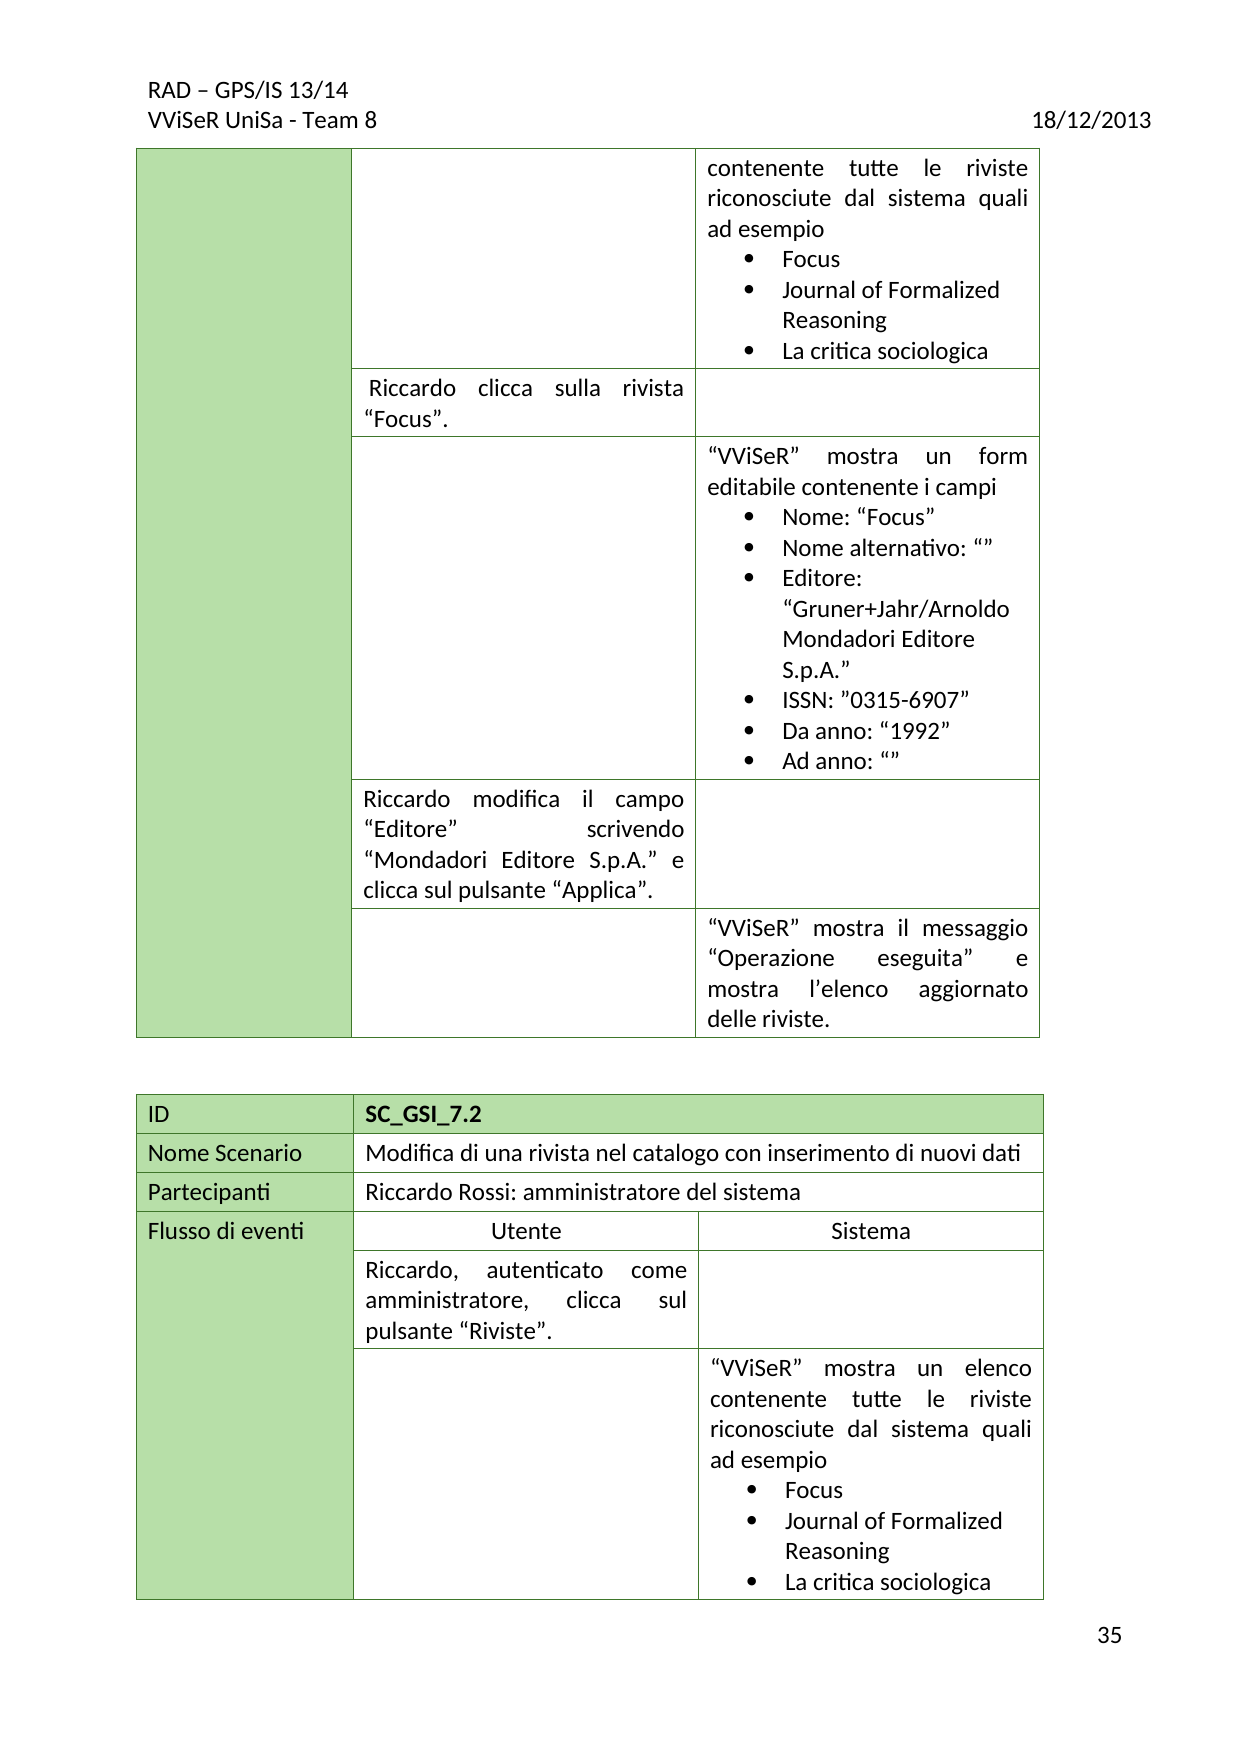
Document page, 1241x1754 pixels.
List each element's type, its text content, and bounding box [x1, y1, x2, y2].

table_cell [352, 909, 695, 1037]
table_cell Riccardo, autenticato come amministratore, clicca sul pulsante “Riviste”. [354, 1251, 698, 1348]
table_cell Riccardo clicca sulla rivista “Focus”. [352, 369, 695, 436]
table_cell [352, 437, 695, 779]
table_cell “VViSeR” mostra il messaggio “Operazione eseguita” e mostra l’elenco aggiornato delle riviste. [696, 909, 1039, 1037]
table_cell [354, 1349, 698, 1599]
table_cell Utente [354, 1212, 698, 1250]
table_cell Flusso di eventi [137, 1212, 353, 1599]
table_cell Sistema [699, 1212, 1043, 1250]
table_cell Modifica di una rivista nel catalogo con inserimento di nuovi dati [354, 1134, 1043, 1172]
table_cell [696, 149, 1039, 368]
table_cell Nome Scenario [137, 1134, 353, 1172]
table_cell [696, 369, 1039, 436]
table_cell Riccardo modifica il campo “Editore” scrivendo “Mondadori Editore S.p.A.” e clicca sul pulsante “Applica”. [352, 780, 695, 908]
table_header SC_GSI_7.2 [354, 1095, 1043, 1133]
table_cell [352, 149, 695, 368]
table_header ID [137, 1095, 353, 1133]
table_cell [696, 780, 1039, 908]
table_cell Riccardo Rossi: amministratore del sistema [354, 1173, 1043, 1211]
table_cell Partecipanti [137, 1173, 353, 1211]
table_cell [699, 1251, 1043, 1348]
